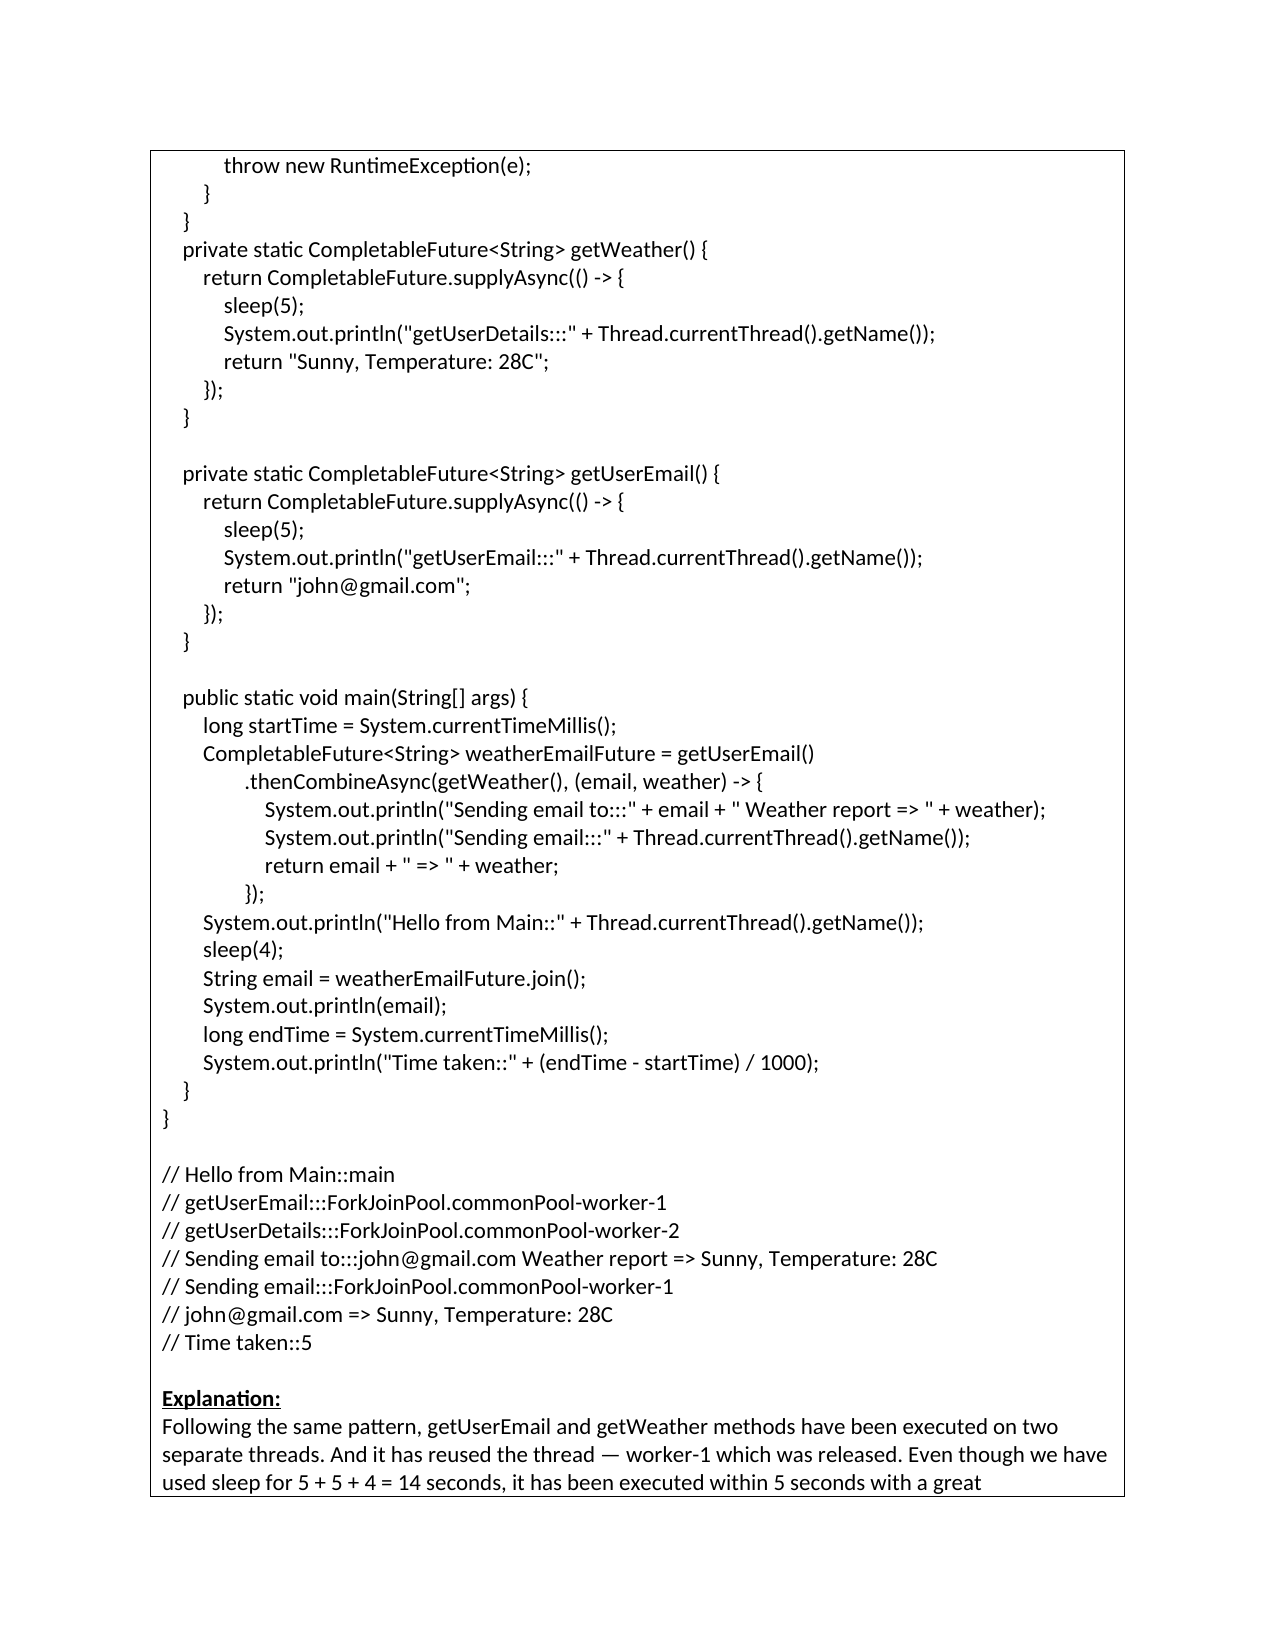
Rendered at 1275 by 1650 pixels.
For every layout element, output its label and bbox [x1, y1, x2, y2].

table_header [151, 151, 1124, 1496]
